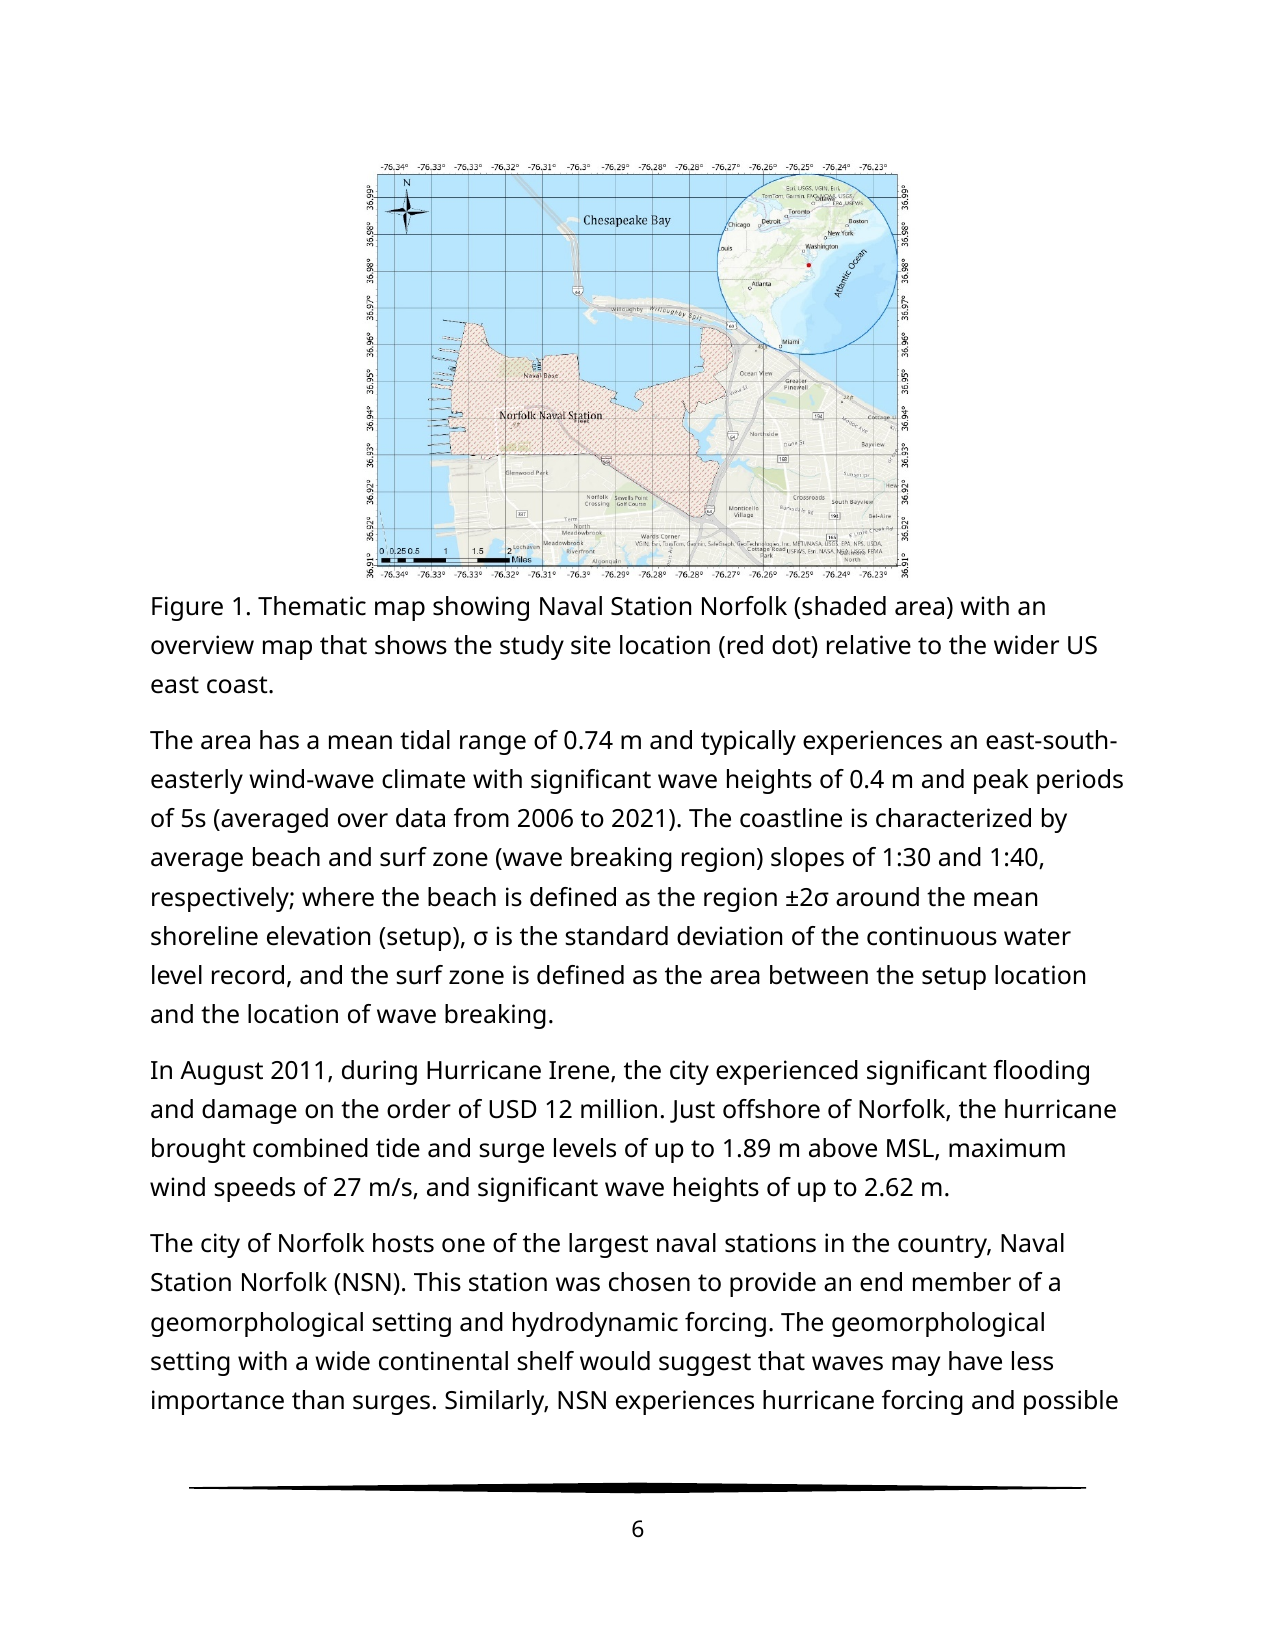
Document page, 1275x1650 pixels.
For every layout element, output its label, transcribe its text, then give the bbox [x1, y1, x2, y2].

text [150, 1226, 1125, 1417]
text Figure 1. Thematic map showing Naval Station Norfolk (shaded area) with an overview map that shows the study site location (red dot) relative to the wider US east coast. [150, 588, 1125, 701]
picture [357, 150, 918, 584]
text In August 2011, during Hurricane Irene, the city experienced significant flooding and damage on the order of USD 12 million. Just offshore of Norfolk, the hurricane brought combined tide and surge levels of up to 1.89 m above MSL, maximum wind speeds of 27 m/s, and significant wave heights of up to 2.62 m. [150, 1053, 1125, 1204]
text The area has a mean tidal range of 0.74 m and typically experiences an east-south-easterly wind-wave climate with significant wave heights of 0.4 m and peak periods of 5s (averaged over data from 2006 to 2021). The coastline is characterized by average beach and surf zone (wave breaking region) slopes of 1:30 and 1:40, respectively; where the beach is defined as the region ±2σ around the mean shoreline elevation (setup), σ is the standard deviation of the continuous water level record, and the surf zone is defined as the area between the setup location and the location of wave breaking. [150, 723, 1125, 1031]
